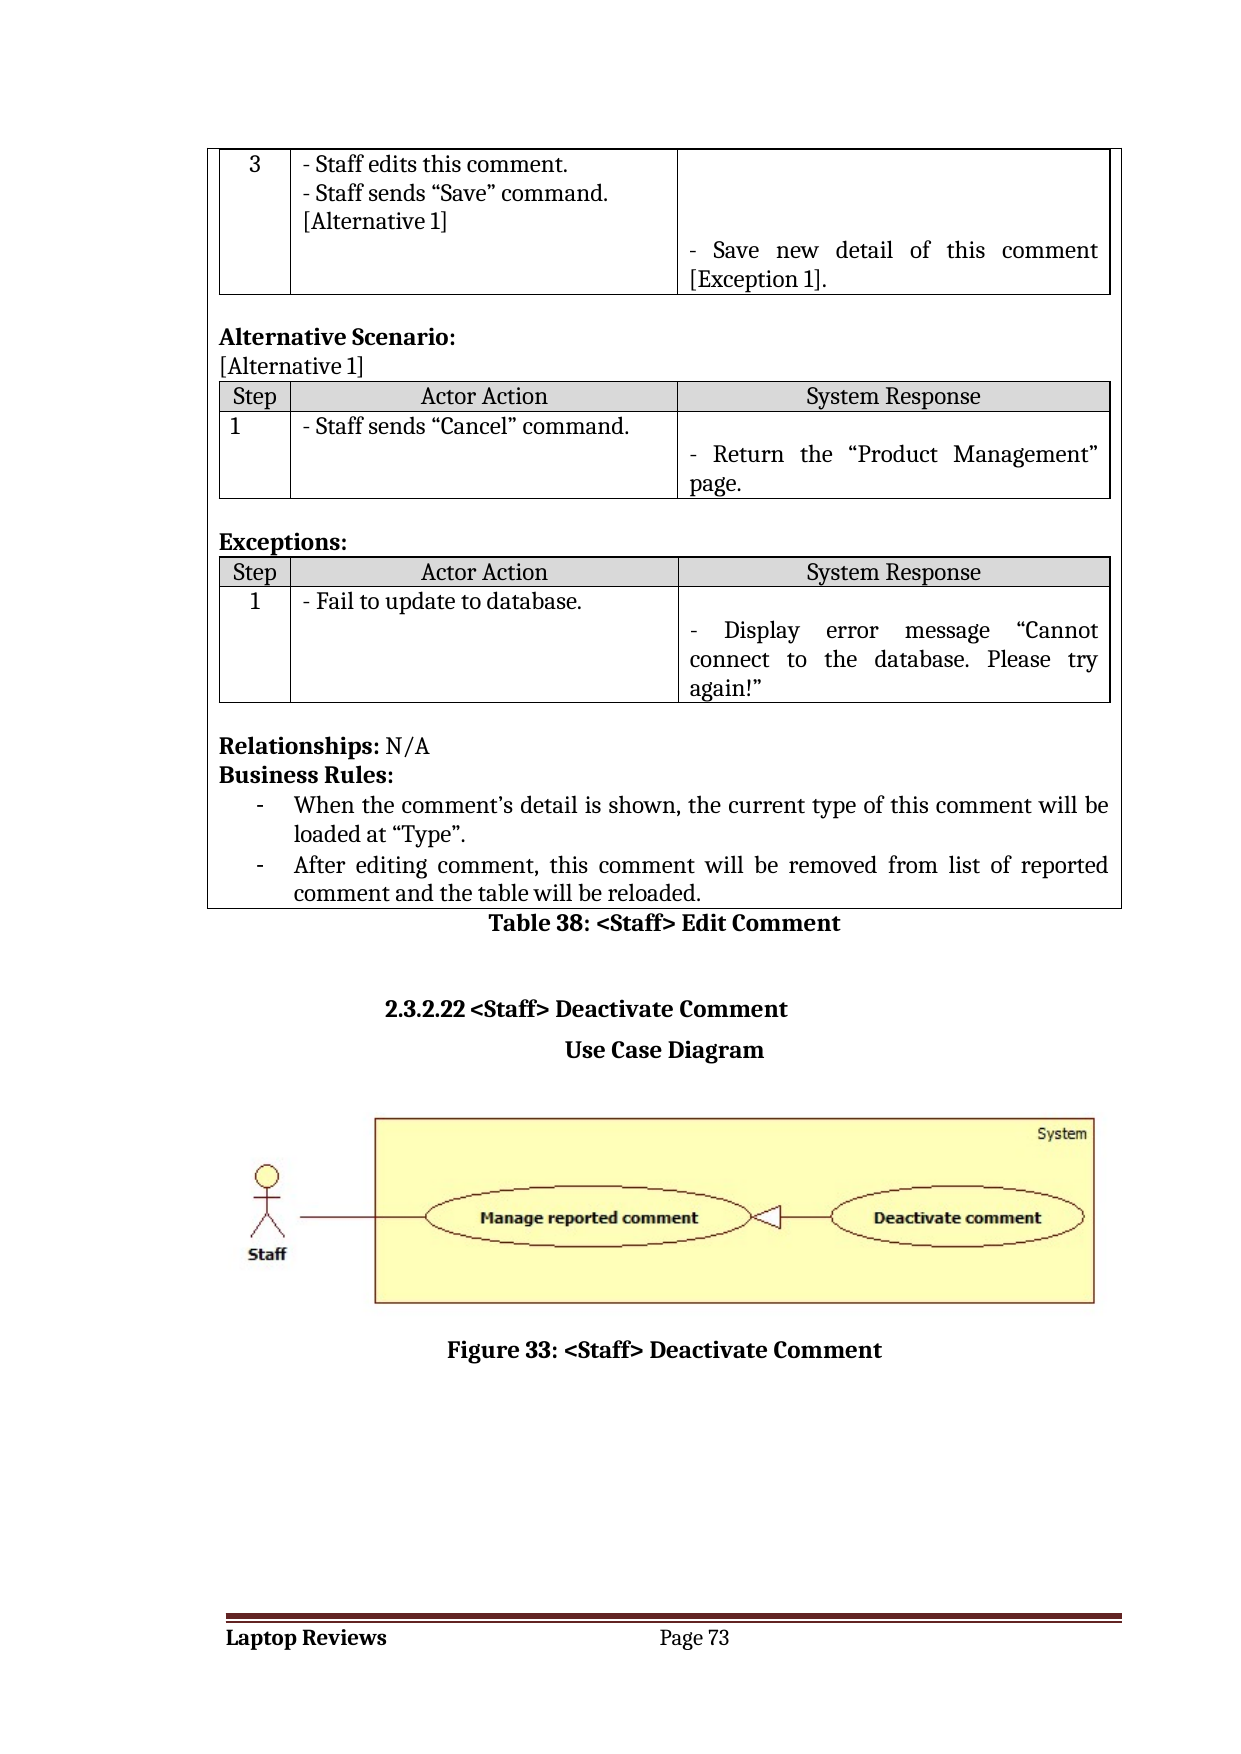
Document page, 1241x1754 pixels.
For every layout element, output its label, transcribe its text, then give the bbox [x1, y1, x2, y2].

subtitle <Staff> Deactivate Comment [385, 995, 1122, 1024]
picture [206, 1090, 1123, 1332]
subtitle Figure 33: <Staff> Deactivate Comment [207, 1336, 1122, 1365]
subtitle Table 38: <Staff> Edit Comment [207, 909, 1122, 938]
text Use Case Diagram [207, 1036, 1122, 1065]
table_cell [208, 149, 1121, 908]
